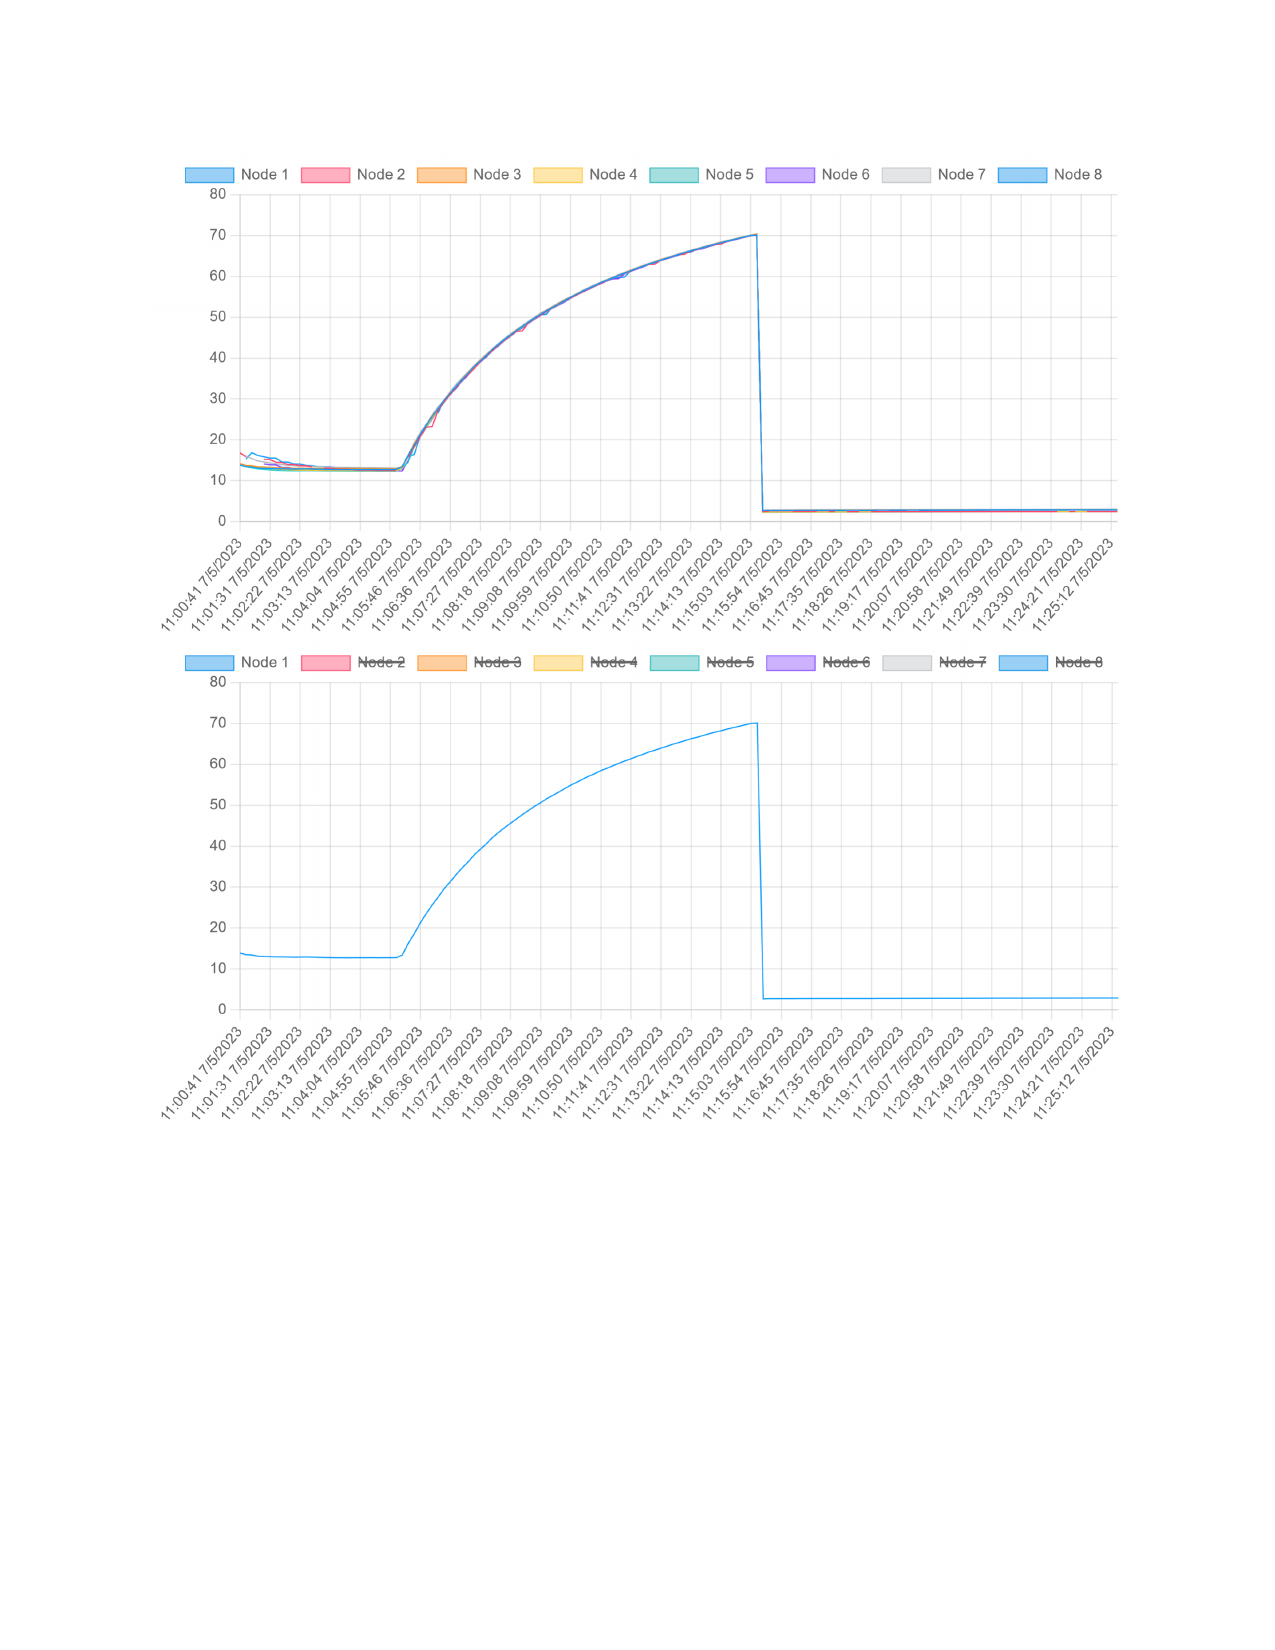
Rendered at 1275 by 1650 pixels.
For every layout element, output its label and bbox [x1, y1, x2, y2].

picture [150, 636, 1125, 1126]
picture [150, 150, 1125, 634]
